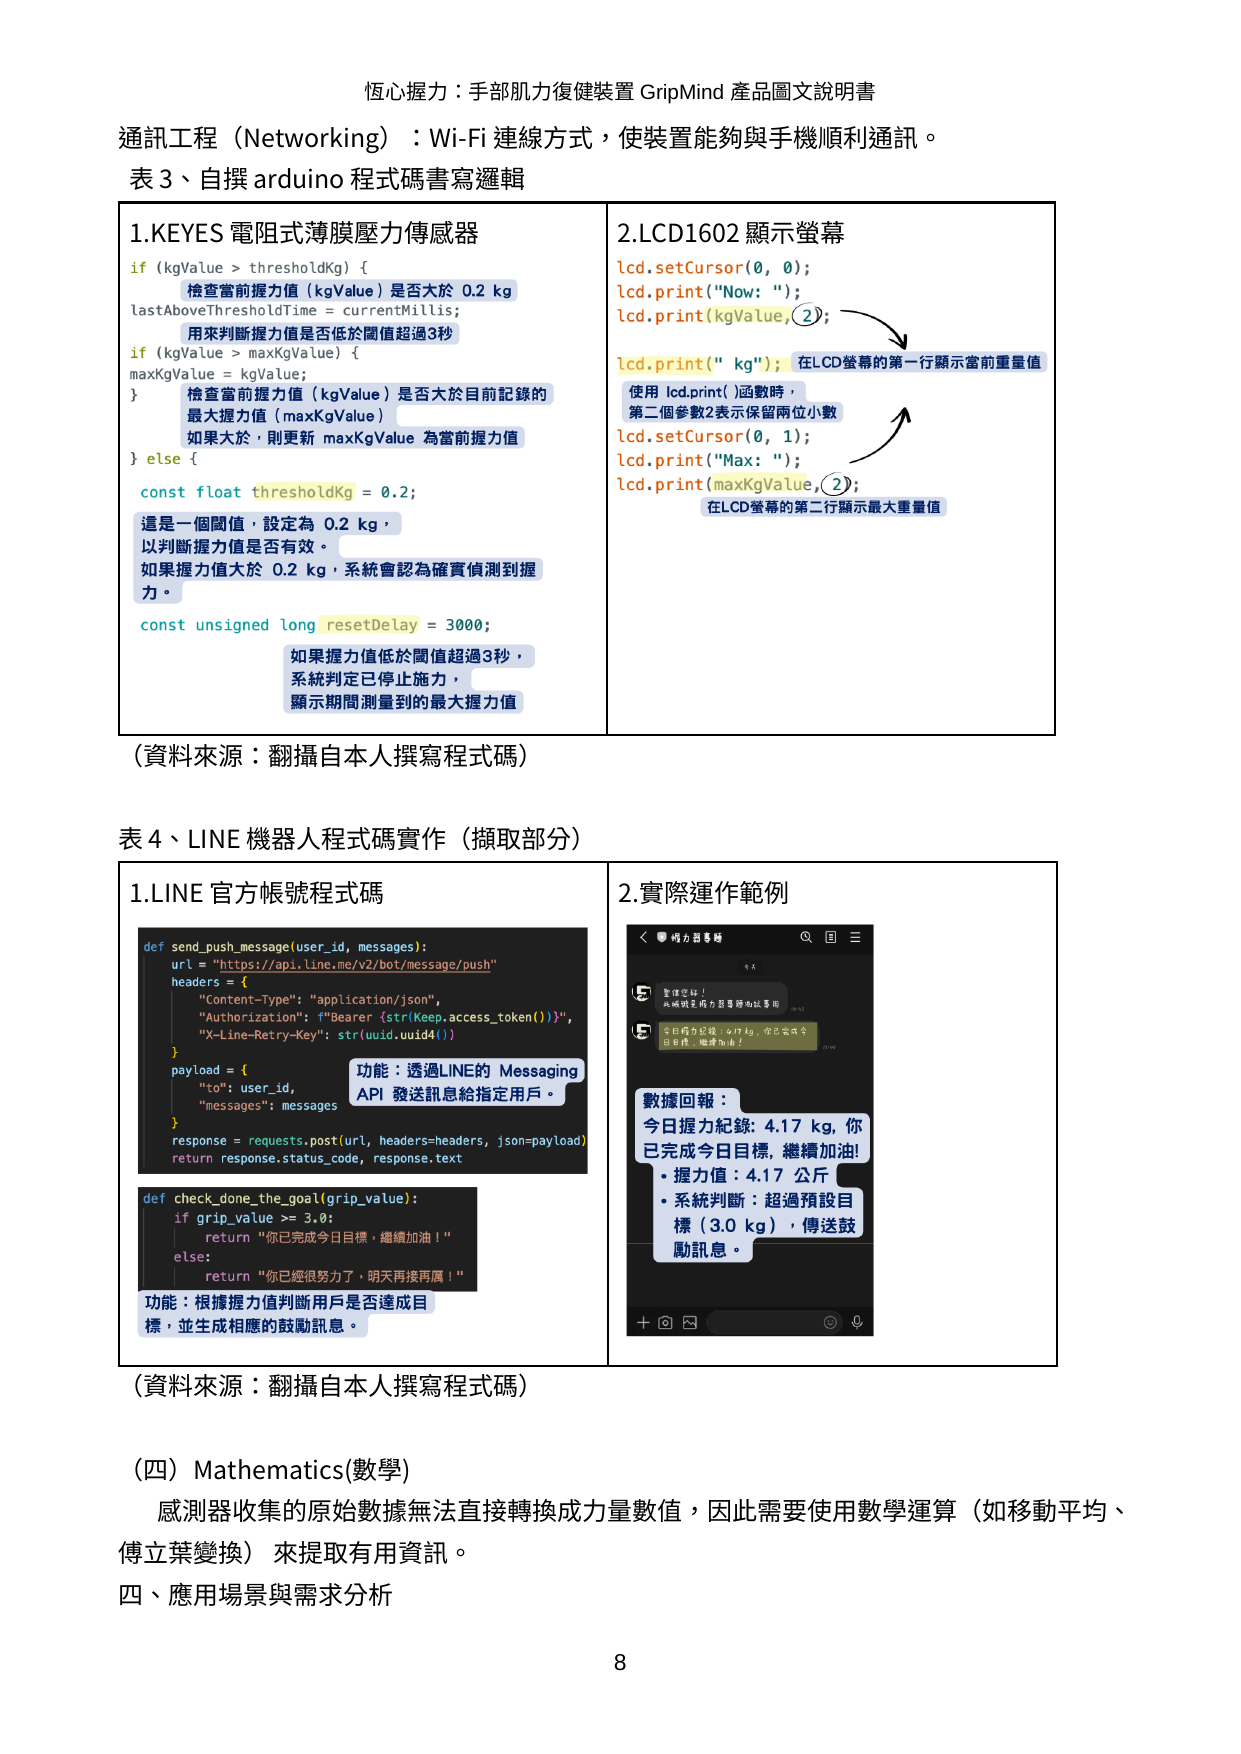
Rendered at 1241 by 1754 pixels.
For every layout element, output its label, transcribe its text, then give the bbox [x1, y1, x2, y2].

text 四、應用場景與需求分析 [118, 1575, 1122, 1611]
table_header 2.LCD1602顯示螢幕 [608, 204, 1054, 734]
text 通訊工程（Networking）：Wi-Fi 連線方式，使裝置能夠與手機順利通訊。 [118, 118, 1122, 154]
picture [129, 255, 577, 473]
picture [129, 476, 577, 720]
text 表3、自撰arduino程式碼書寫邏輯 [118, 160, 1122, 196]
picture [129, 915, 591, 1351]
text （四）Mathematics(數學) [118, 1450, 1122, 1486]
text 感測器收集的原始數據無法直接轉換成力量數值，因此需要使用數學運算（如移動平均、傅立葉變換） 來提取有用資訊。 [118, 1492, 1122, 1570]
table_header 1.LINE官方帳號程式碼 [120, 863, 607, 1365]
picture [617, 255, 1050, 523]
text （資料來源：翻攝自本人撰寫程式碼） [118, 736, 1122, 772]
text （資料來源：翻攝自本人撰寫程式碼） [118, 1367, 1122, 1403]
table_header 2.實際運作範例 [609, 863, 1056, 1365]
table_header 1.KEYES電阻式薄膜壓力傳感器 [120, 204, 606, 734]
picture [618, 915, 882, 1345]
text 表4、LINE機器人程式碼實作（擷取部分） [118, 819, 1122, 856]
